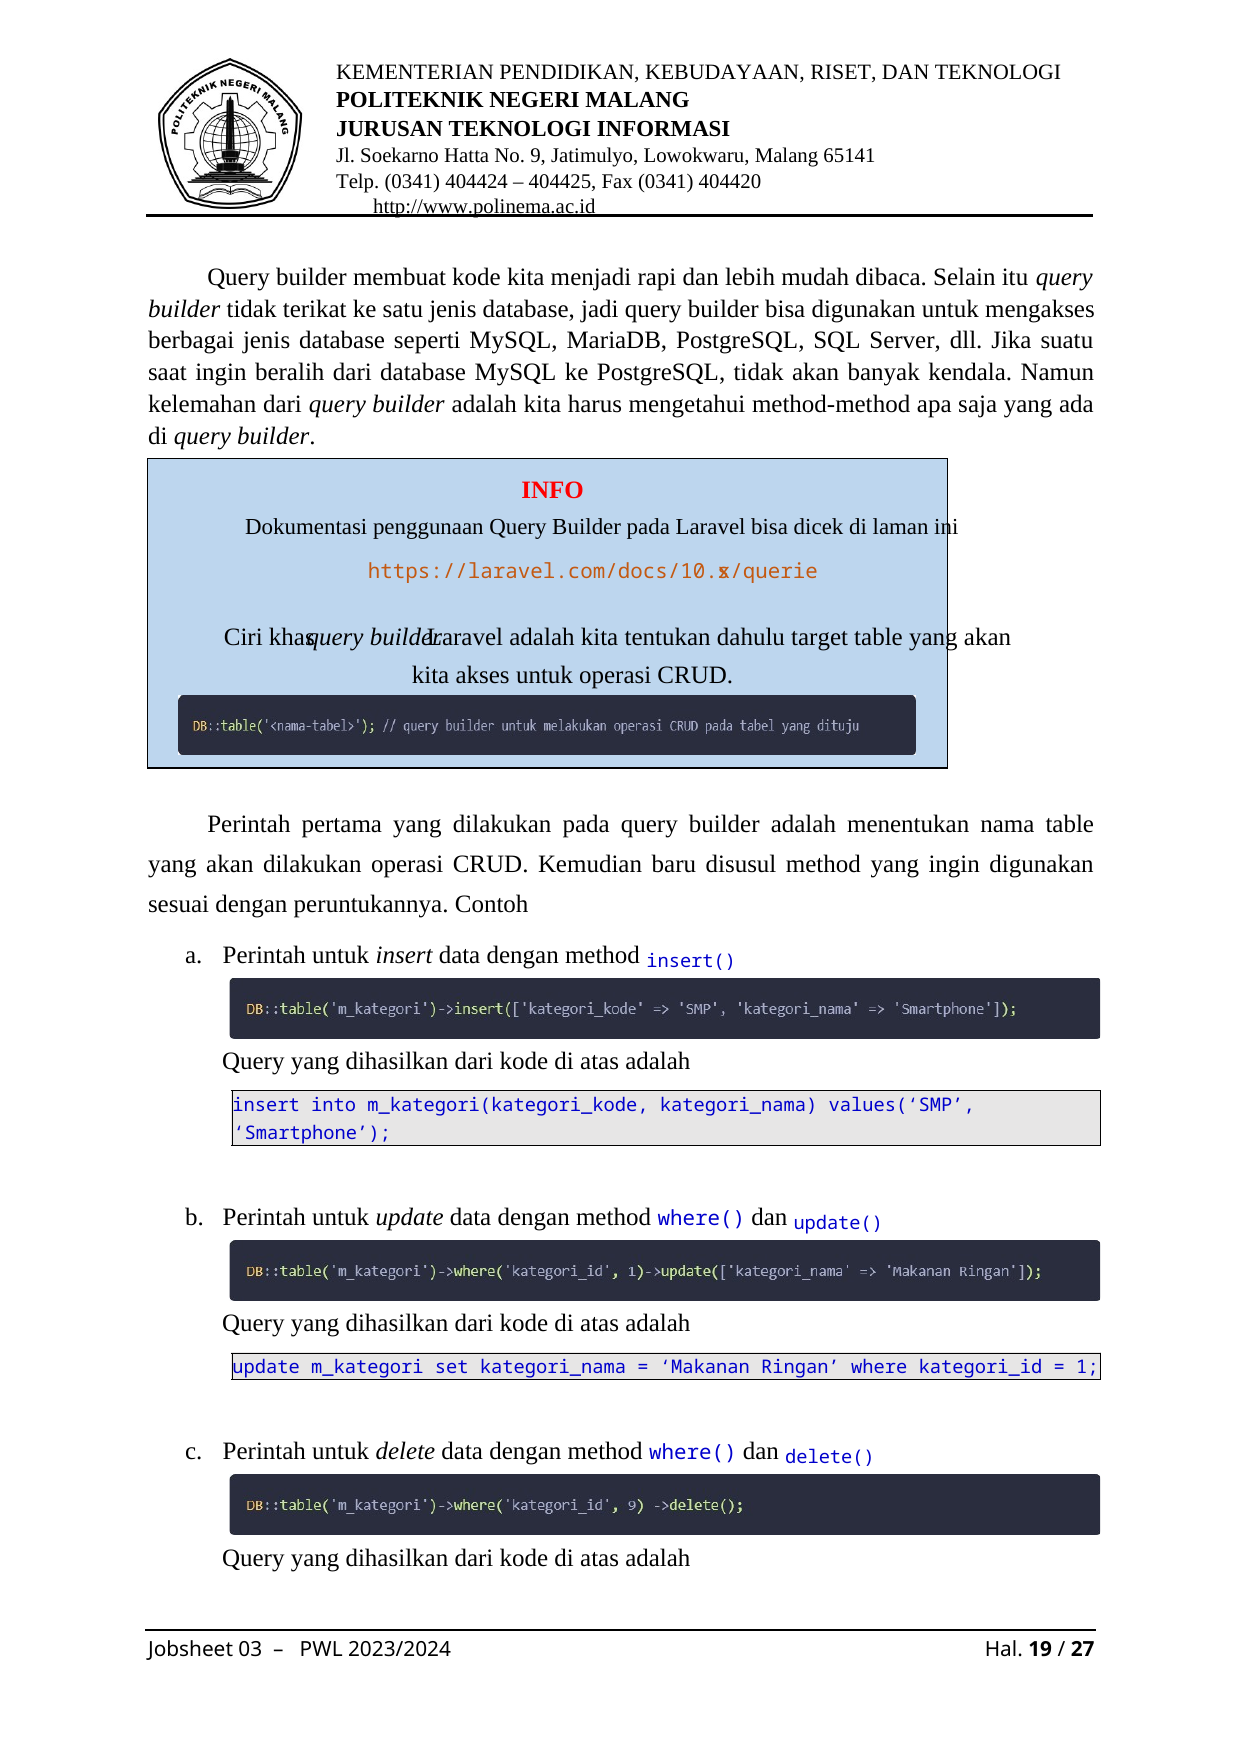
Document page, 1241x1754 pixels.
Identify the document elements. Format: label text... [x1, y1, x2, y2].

list Perintah untuk delete data dengan method where() dan delete() [185, 1425, 1095, 1469]
picture [158, 58, 304, 209]
text insert into m_kategori(kategori_kode, kategori_nama) values(‘SMP’, ‘Smartphone’); [233, 1091, 1100, 1145]
text Query yang dihasilkan dari kode di atas adalah [222, 1046, 1095, 1075]
text Query yang dihasilkan dari kode di atas adalah [222, 1308, 1095, 1337]
picture [178, 695, 916, 755]
picture [229, 1240, 1101, 1301]
text Query builder membuat kode kita menjadi rapi dan lebih mudah dibaca. Selain itu query builder tidak terikat ke satu jenis database, jadi query builder bisa digunakan untuk mengakses berbagai jenis database seperti MySQL, MariaDB, PostgreSQL, SQL Server, dll. Jika suatu saat ingin beralih dari database MySQL ke PostgreSQL, tidak akan banyak kendala. Namun kelemahan dari query builder adalah kita harus mengetahui method-method apa saja yang ada di query builder. [148, 262, 1095, 450]
list Perintah untuk insert data dengan method insert() [185, 929, 1095, 973]
text Perintah pertama yang dilakukan pada query builder adalah menentukan nama table yang akan dilakukan operasi CRUD. Kemudian baru disusul method yang ingin digunakan sesuai dengan peruntukannya. Contoh [148, 809, 1095, 917]
list Perintah untuk update data dengan method where() dan update() [185, 1191, 1095, 1235]
text update m_kategori set kategori_nama = ‘Makanan Ringan’ where kategori_id = 1; [233, 1354, 1100, 1379]
picture [229, 1474, 1101, 1535]
text Query yang dihasilkan dari kode di atas adalah [222, 1543, 1095, 1571]
picture [229, 978, 1101, 1039]
